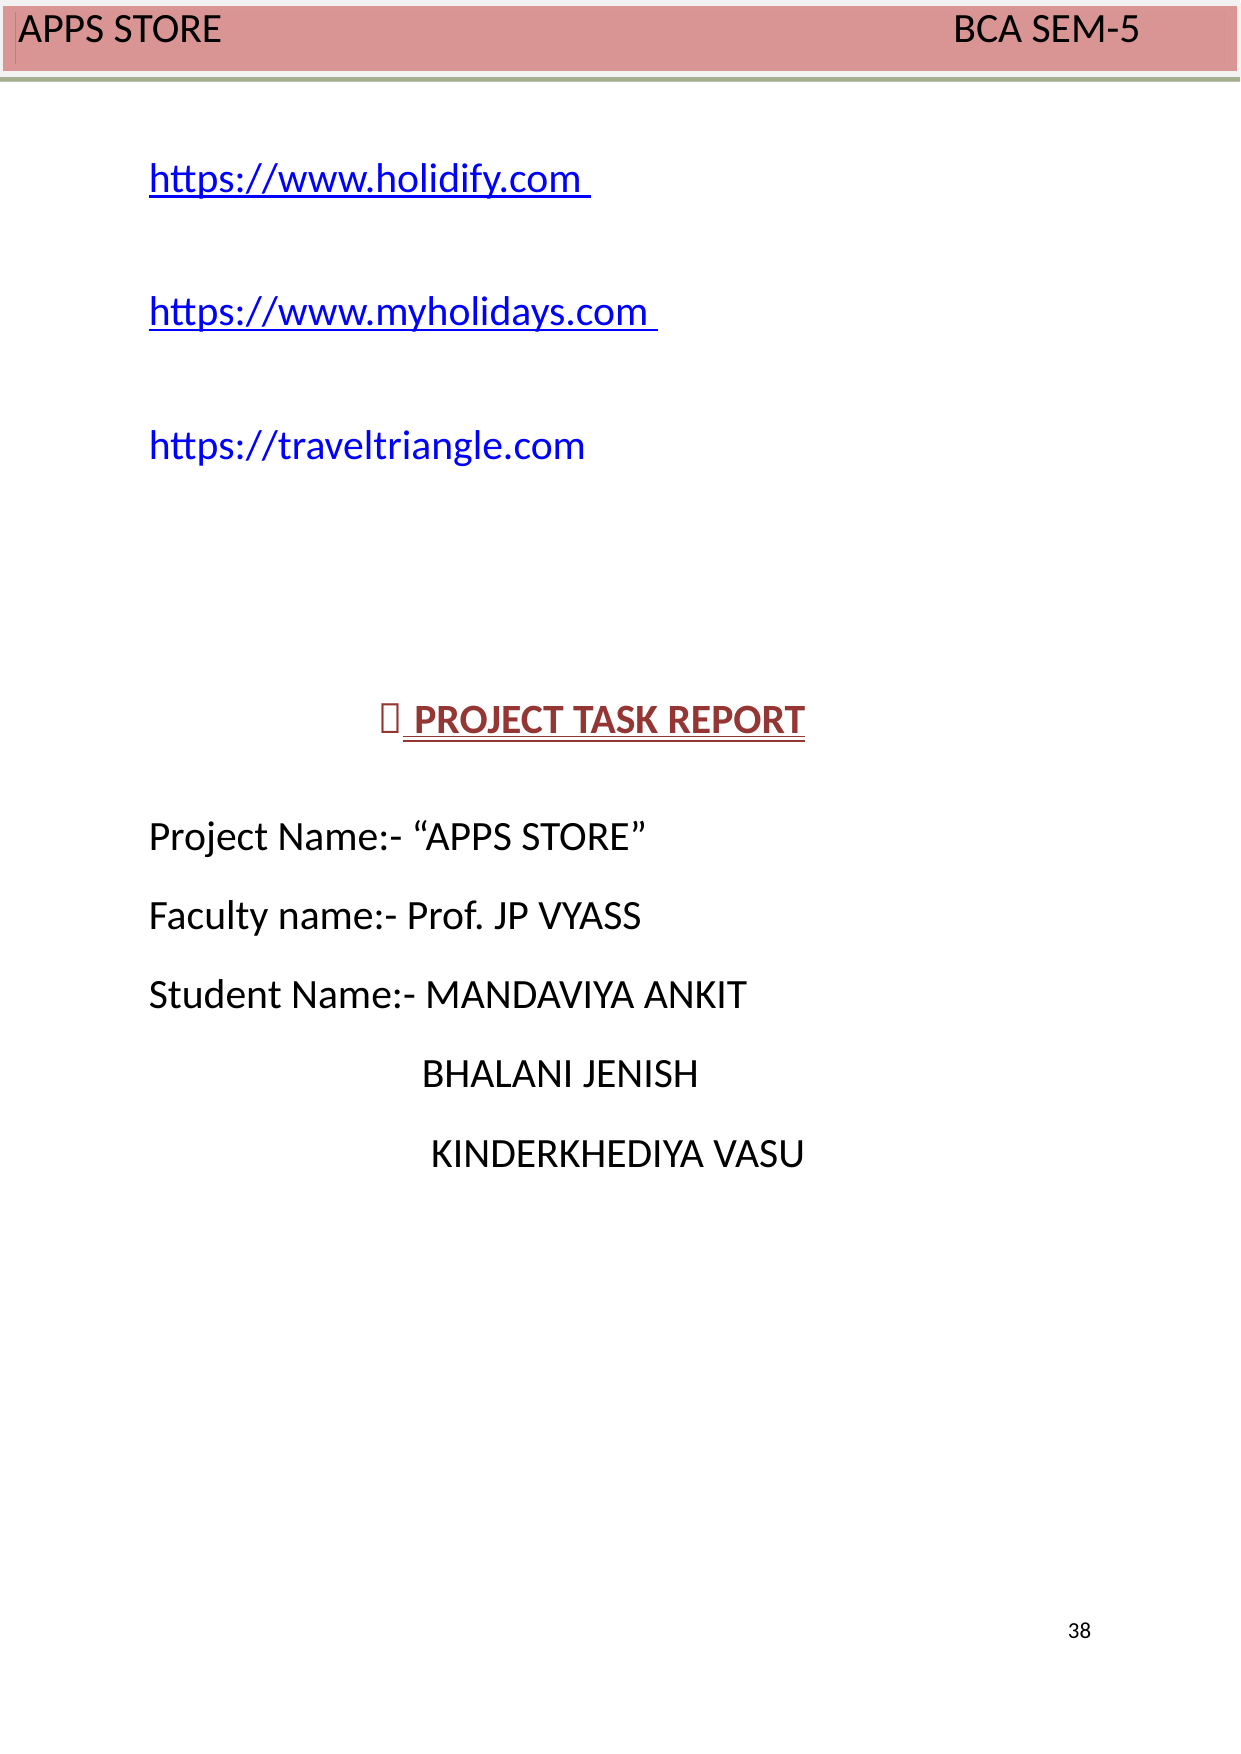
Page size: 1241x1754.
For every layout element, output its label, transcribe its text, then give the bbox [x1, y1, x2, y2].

text https://www.myholidays.com [148, 285, 1197, 336]
subtitle https://traveltriangle.com [148, 419, 1197, 469]
text https://www.holidify.com [148, 152, 1197, 203]
text Faculty name:- Prof. JP VYASS [148, 889, 1196, 940]
text BHALANI JENISH [148, 1047, 1196, 1098]
text Project Name:- “APPS STORE” [148, 810, 1196, 861]
picture [3, 12, 1237, 64]
text Student Name:- MANDAVIYA ANKIT [148, 968, 1196, 1019]
text  PROJECT TASK REPORT [150, 689, 1033, 746]
text KINDERKHEDIYA VASU [148, 1127, 1196, 1178]
picture [0, 77, 1241, 82]
